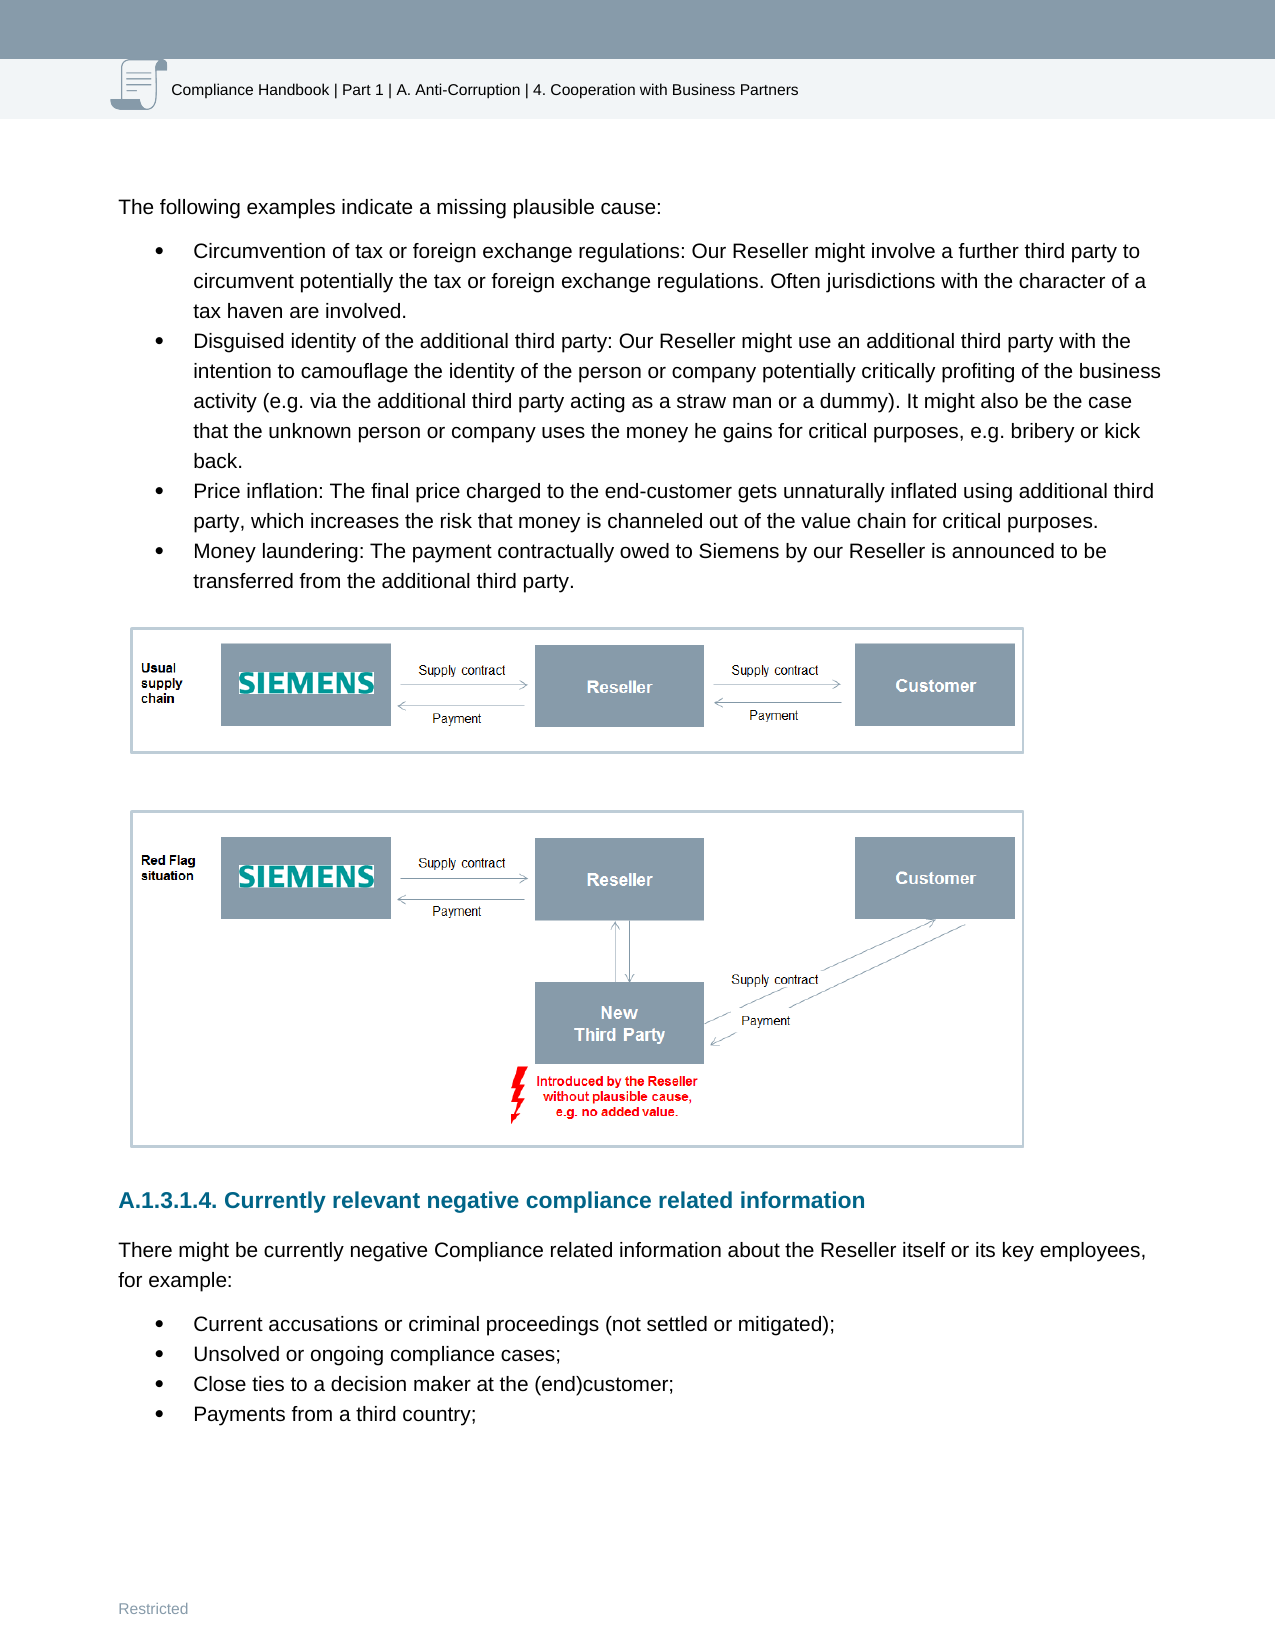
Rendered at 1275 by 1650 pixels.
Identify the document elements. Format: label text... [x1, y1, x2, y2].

list Close ties to a decision maker at the (end)customer; [156, 1372, 1169, 1396]
list Payments from a third country; [156, 1402, 1169, 1426]
list Price inflation: The final price charged to the end-customer gets unnaturally inflated using additional third party, which increases the risk that money is channeled out of the value chain for critical purposes. [156, 479, 1169, 533]
list Unsolved or ongoing compliance cases; [156, 1342, 1169, 1366]
subtitle A.1.3.1.4. Currently relevant negative compliance related information [118, 1187, 1169, 1213]
text There might be currently negative Compliance related information about the Reseller itself or its key employees, for example: [118, 1238, 1169, 1292]
picture [118, 613, 1040, 1161]
list Money laundering: The payment contractually owed to Siemens by our Reseller is announced to be transferred from the additional third party. [156, 539, 1169, 593]
list Circumvention of tax or foreign exchange regulations: Our Reseller might involve a further third party to circumvent potentially the tax or foreign exchange regulations. Often jurisdictions with the character of a tax haven are involved. [156, 239, 1169, 323]
text The following examples indicate a missing plausible cause: [118, 195, 1169, 219]
picture [110, 59, 168, 110]
list Disguised identity of the additional third party: Our Reseller might use an additional third party with the intention to camouflage the identity of the person or company potentially critically profiting of the business activity (e.g. via the additional third party acting as a straw man or a dummy). It might also be the case that the unknown person or company uses the money he gains for critical purposes, e.g. bribery or kick back. [156, 329, 1169, 473]
list Current accusations or criminal proceedings (not settled or mitigated); [156, 1312, 1169, 1336]
